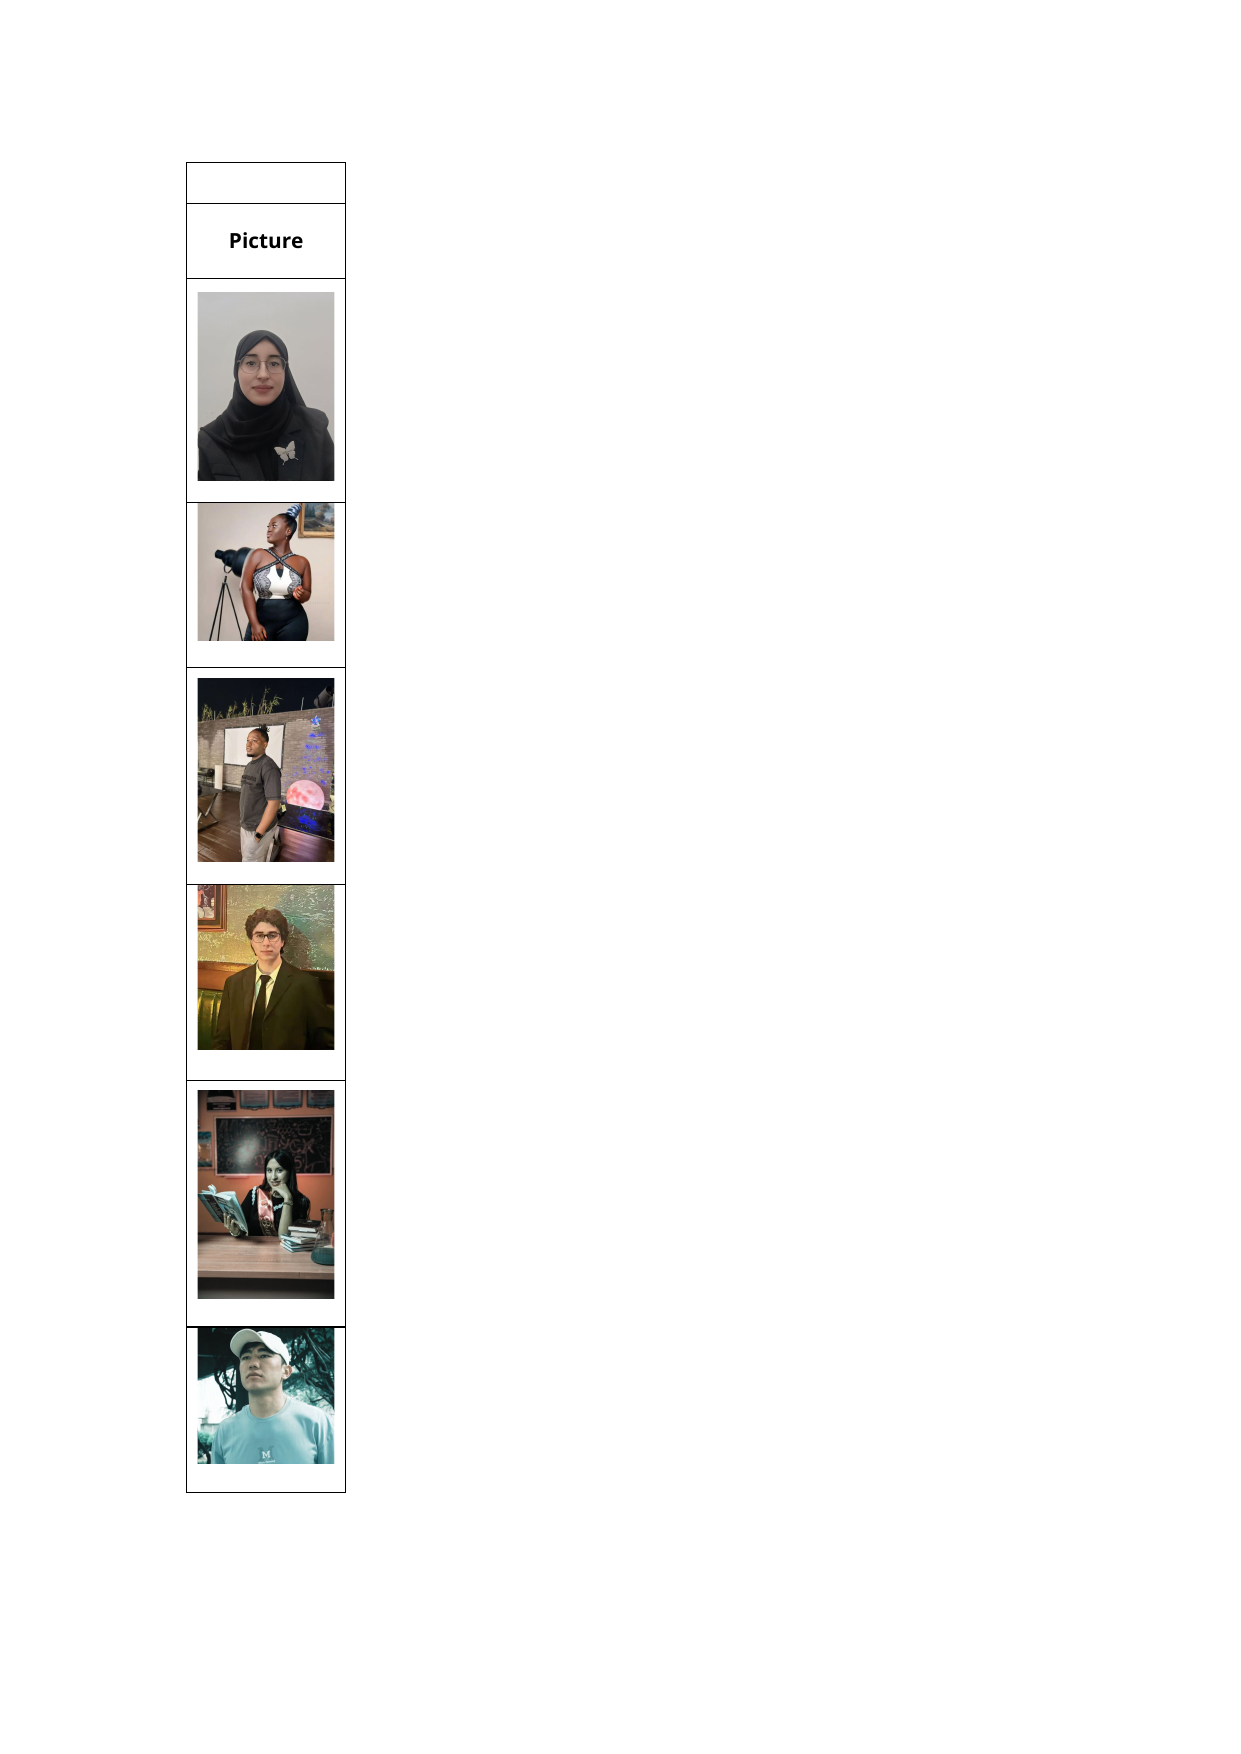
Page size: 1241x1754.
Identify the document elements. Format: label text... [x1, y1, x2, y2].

table_cell Picture [187, 204, 345, 278]
table_cell [187, 885, 345, 1080]
table_cell [187, 1328, 345, 1492]
picture [197, 503, 335, 641]
table_header [187, 163, 345, 203]
picture [197, 292, 335, 481]
table_cell [187, 1081, 345, 1326]
table_cell [187, 668, 345, 884]
picture [197, 885, 335, 1050]
table_cell [187, 503, 345, 667]
picture [197, 1090, 335, 1299]
table_cell [187, 279, 345, 502]
picture [197, 678, 335, 862]
picture [197, 1328, 335, 1464]
